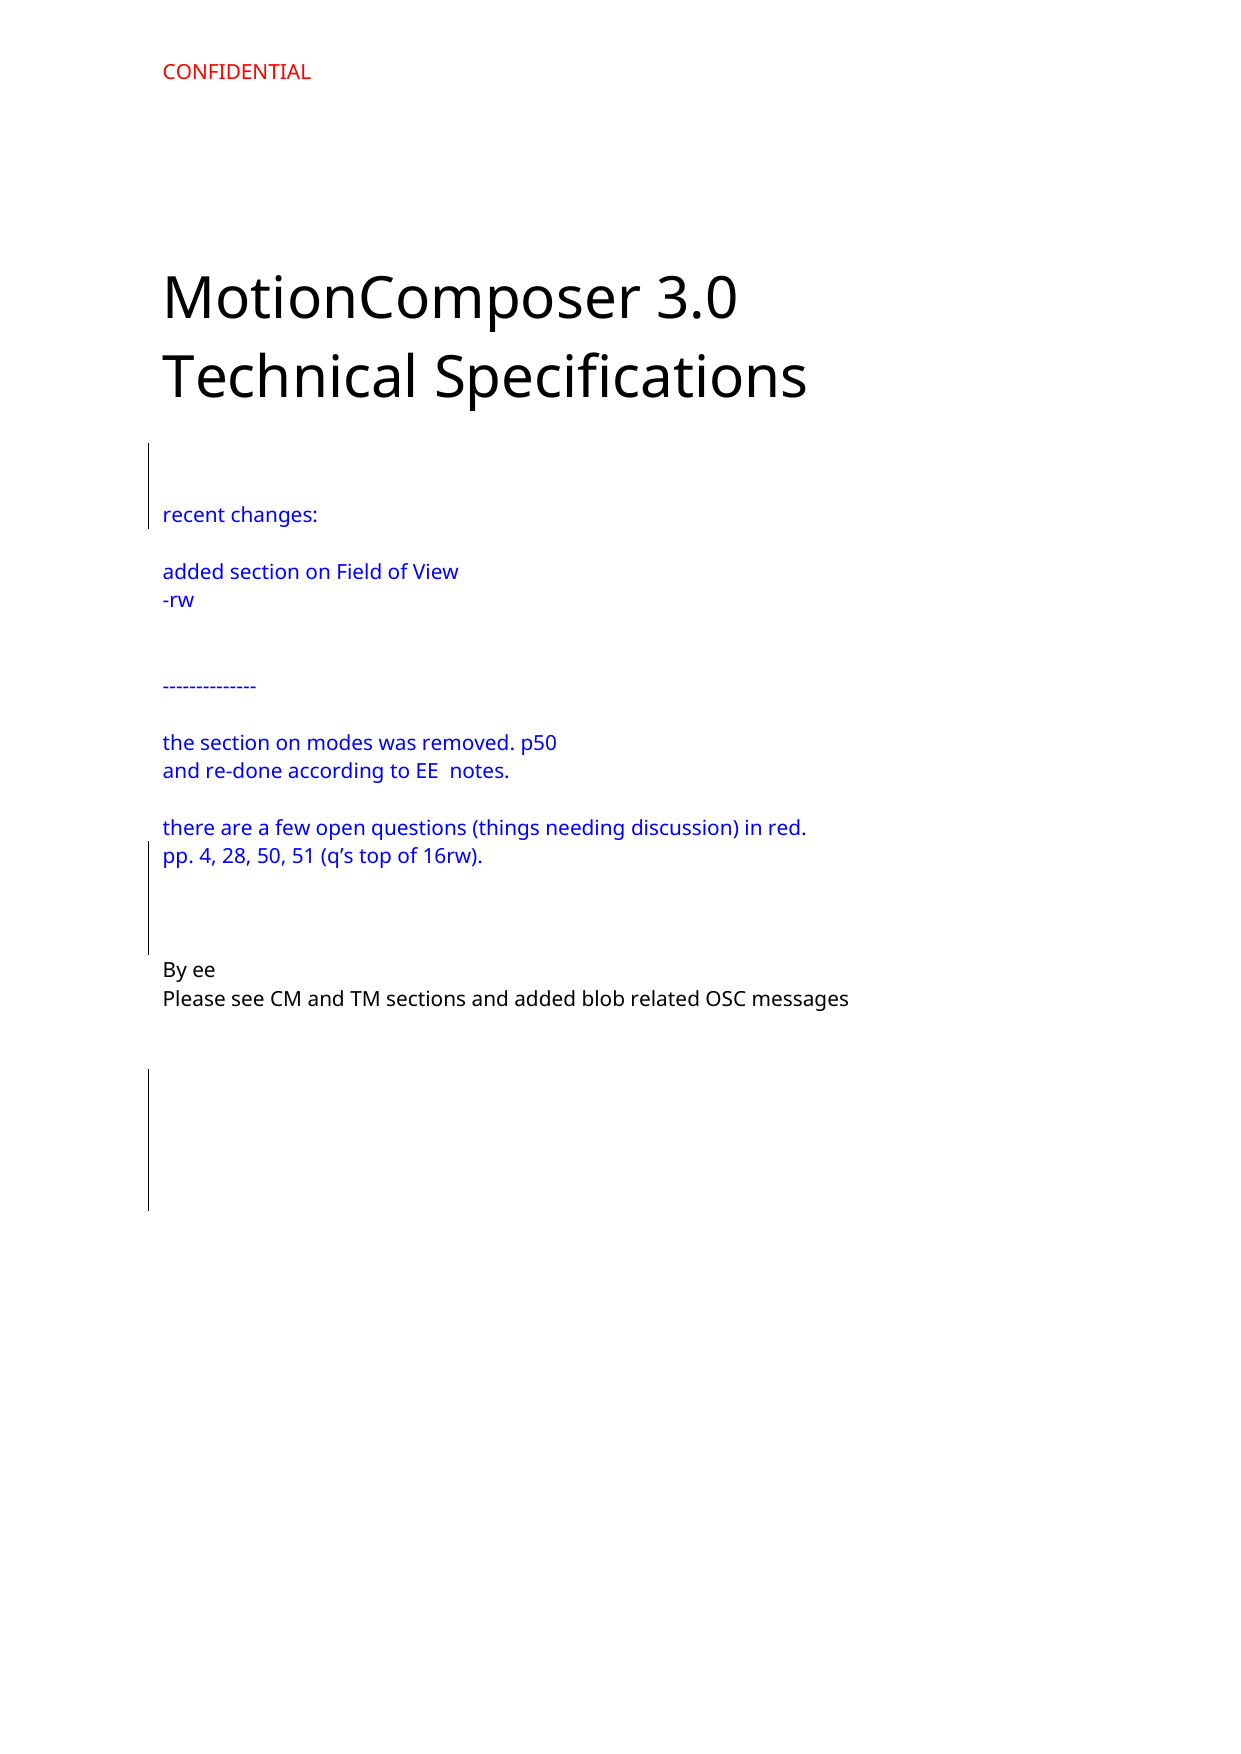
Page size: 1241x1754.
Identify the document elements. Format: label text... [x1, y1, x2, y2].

text added section on Field of View [162, 557, 1122, 586]
text recent changes: [162, 500, 1122, 529]
text and re-done according to EE notes. [162, 756, 1122, 784]
text -rw [162, 586, 1122, 614]
text MotionComposer 3.0 [162, 256, 1122, 335]
text there are a few open questions (things needing discussion) in red. [162, 813, 1122, 841]
text Please see CM and TM sections and added blob related OSC messages [162, 984, 1122, 1012]
text -------------- [162, 671, 1122, 699]
text By ee [162, 955, 1122, 984]
text the section on modes was removed. p50 [162, 728, 1122, 756]
text Technical Specifications [162, 335, 1122, 415]
text pp. 4, 28, 50, 51 (q’s top of 16rw). [162, 841, 1122, 870]
